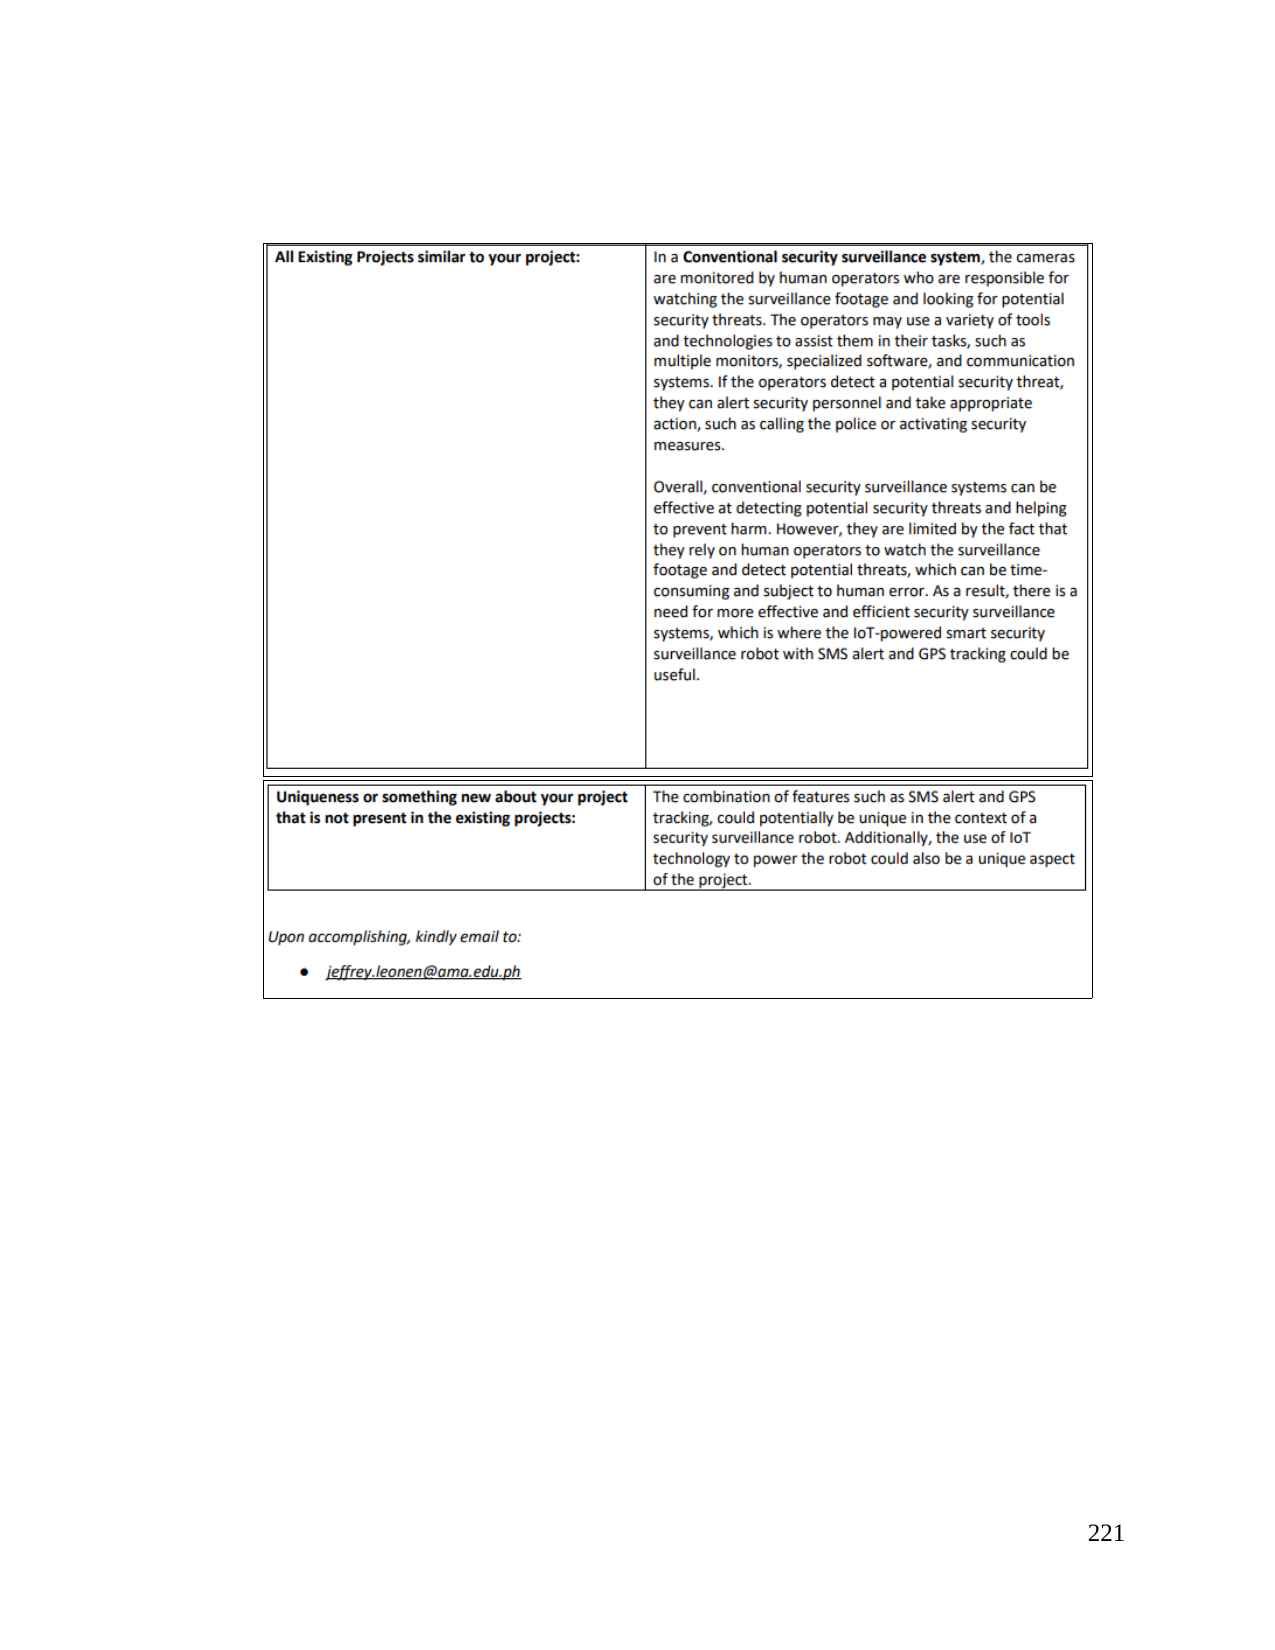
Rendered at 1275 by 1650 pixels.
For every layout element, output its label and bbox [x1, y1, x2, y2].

picture [264, 244, 1092, 776]
picture [264, 781, 1092, 998]
